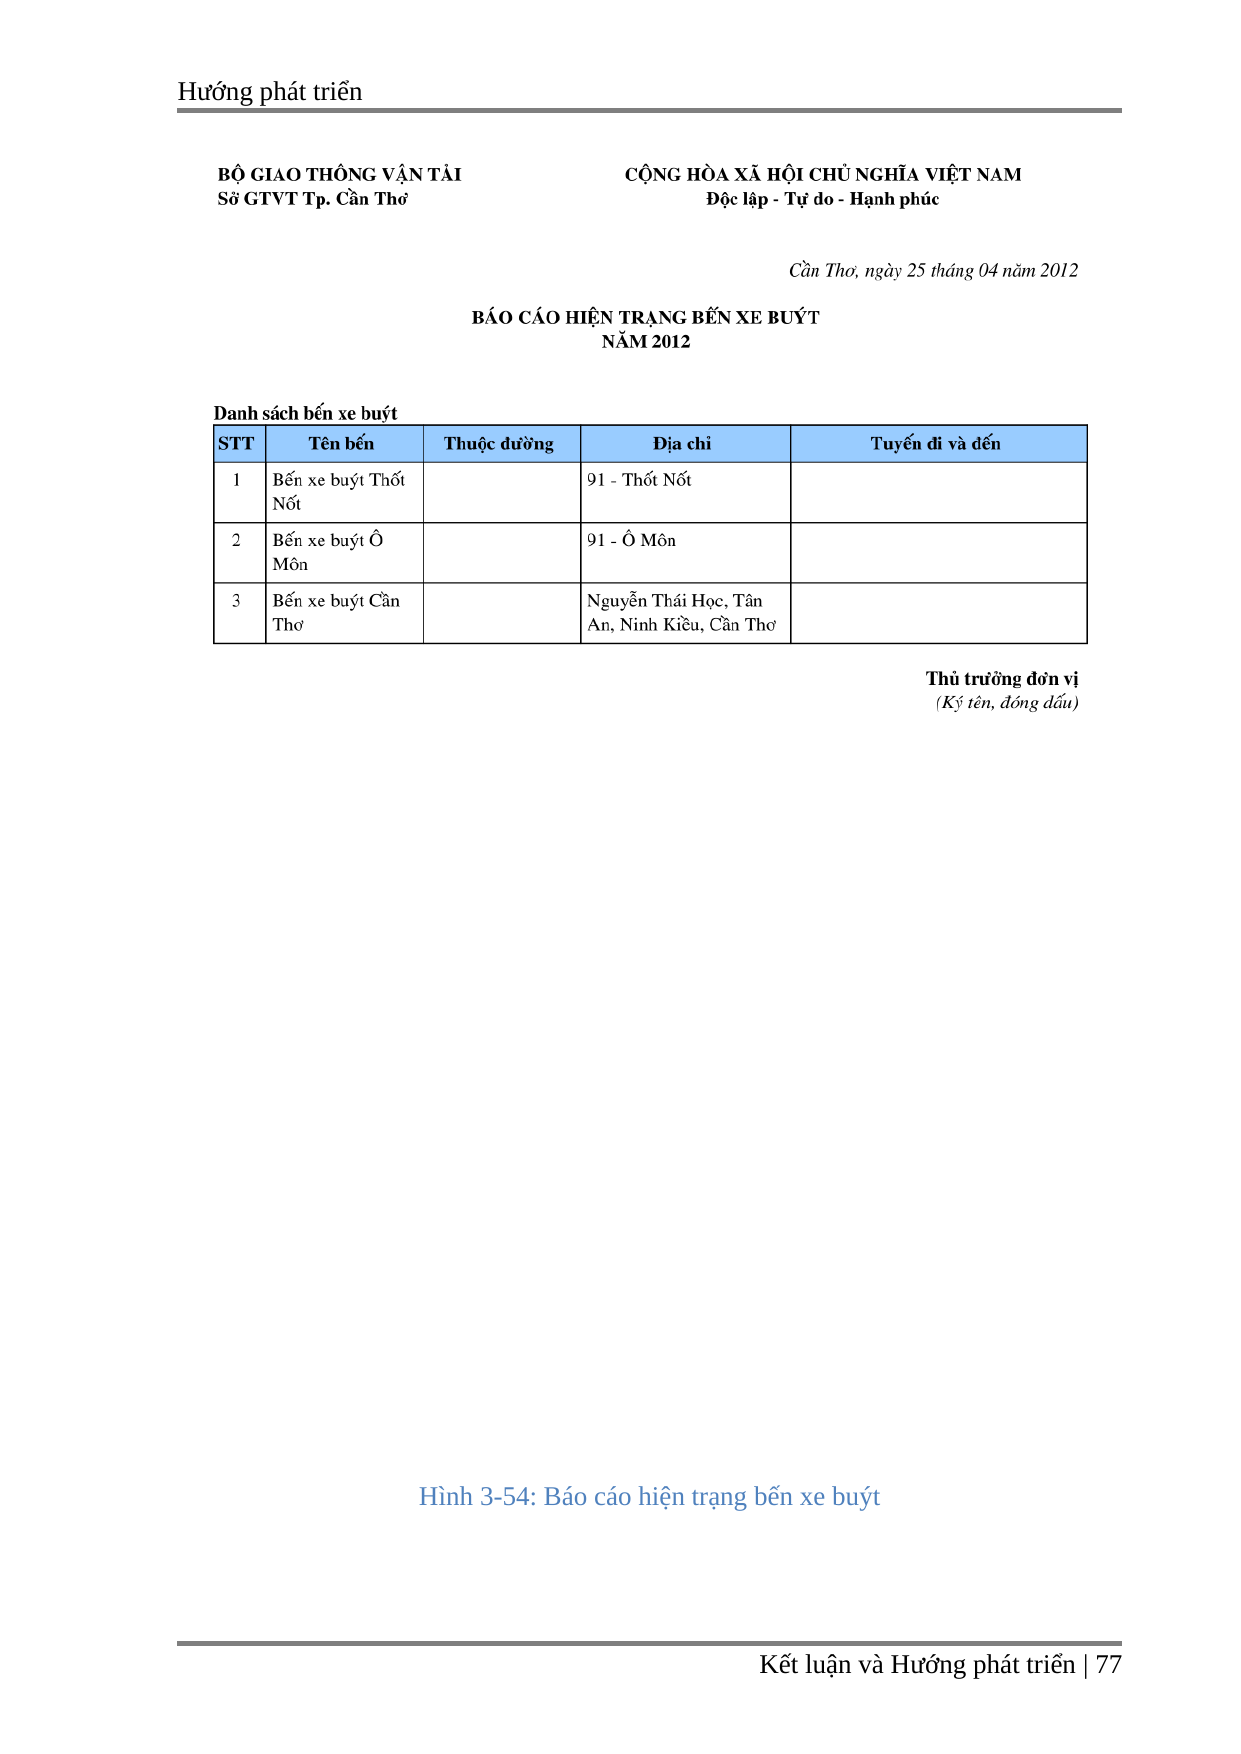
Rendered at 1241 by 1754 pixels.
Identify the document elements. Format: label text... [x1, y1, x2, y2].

picture [177, 118, 1123, 1455]
